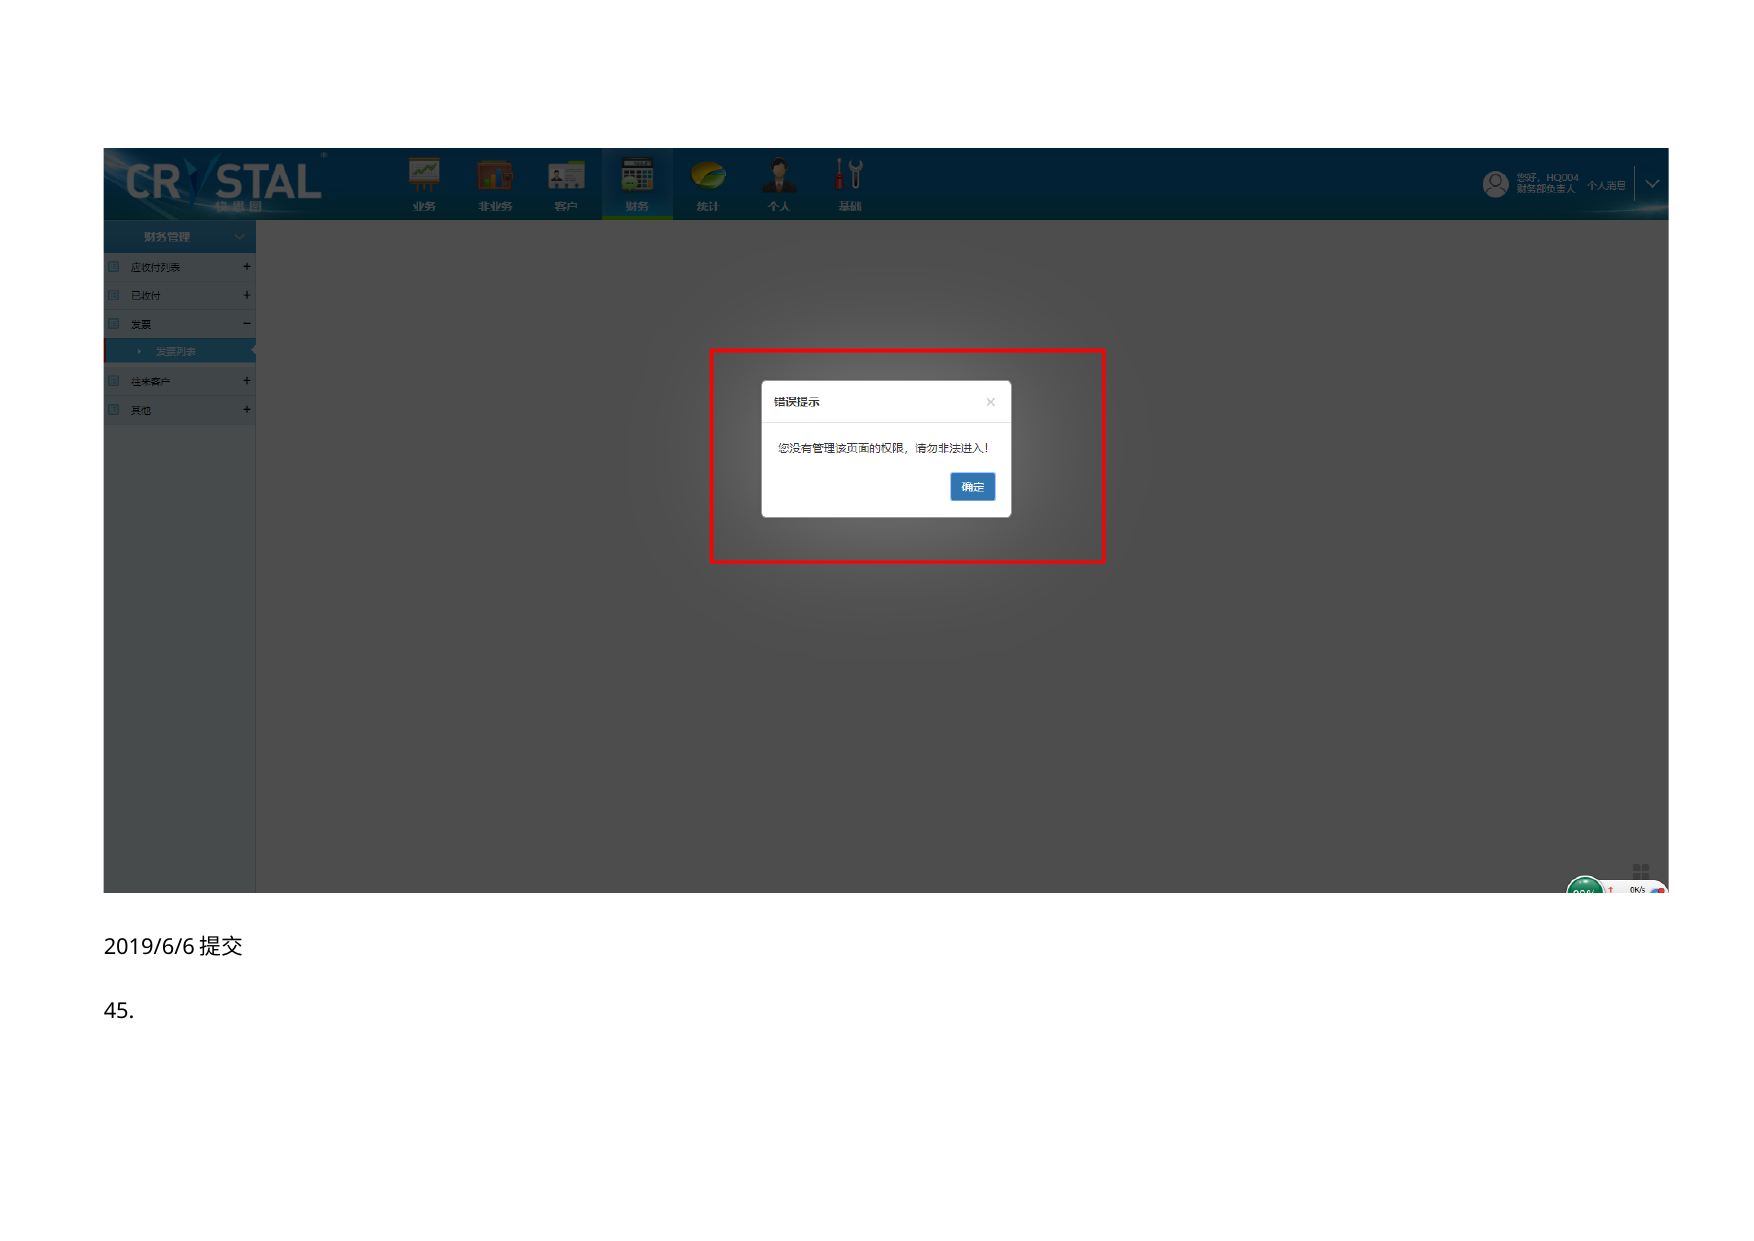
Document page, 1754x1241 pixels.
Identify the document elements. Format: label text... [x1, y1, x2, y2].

picture [103, 148, 1669, 893]
text 45. [103, 994, 1668, 1026]
text 2019/6/6提交 [103, 929, 1668, 961]
